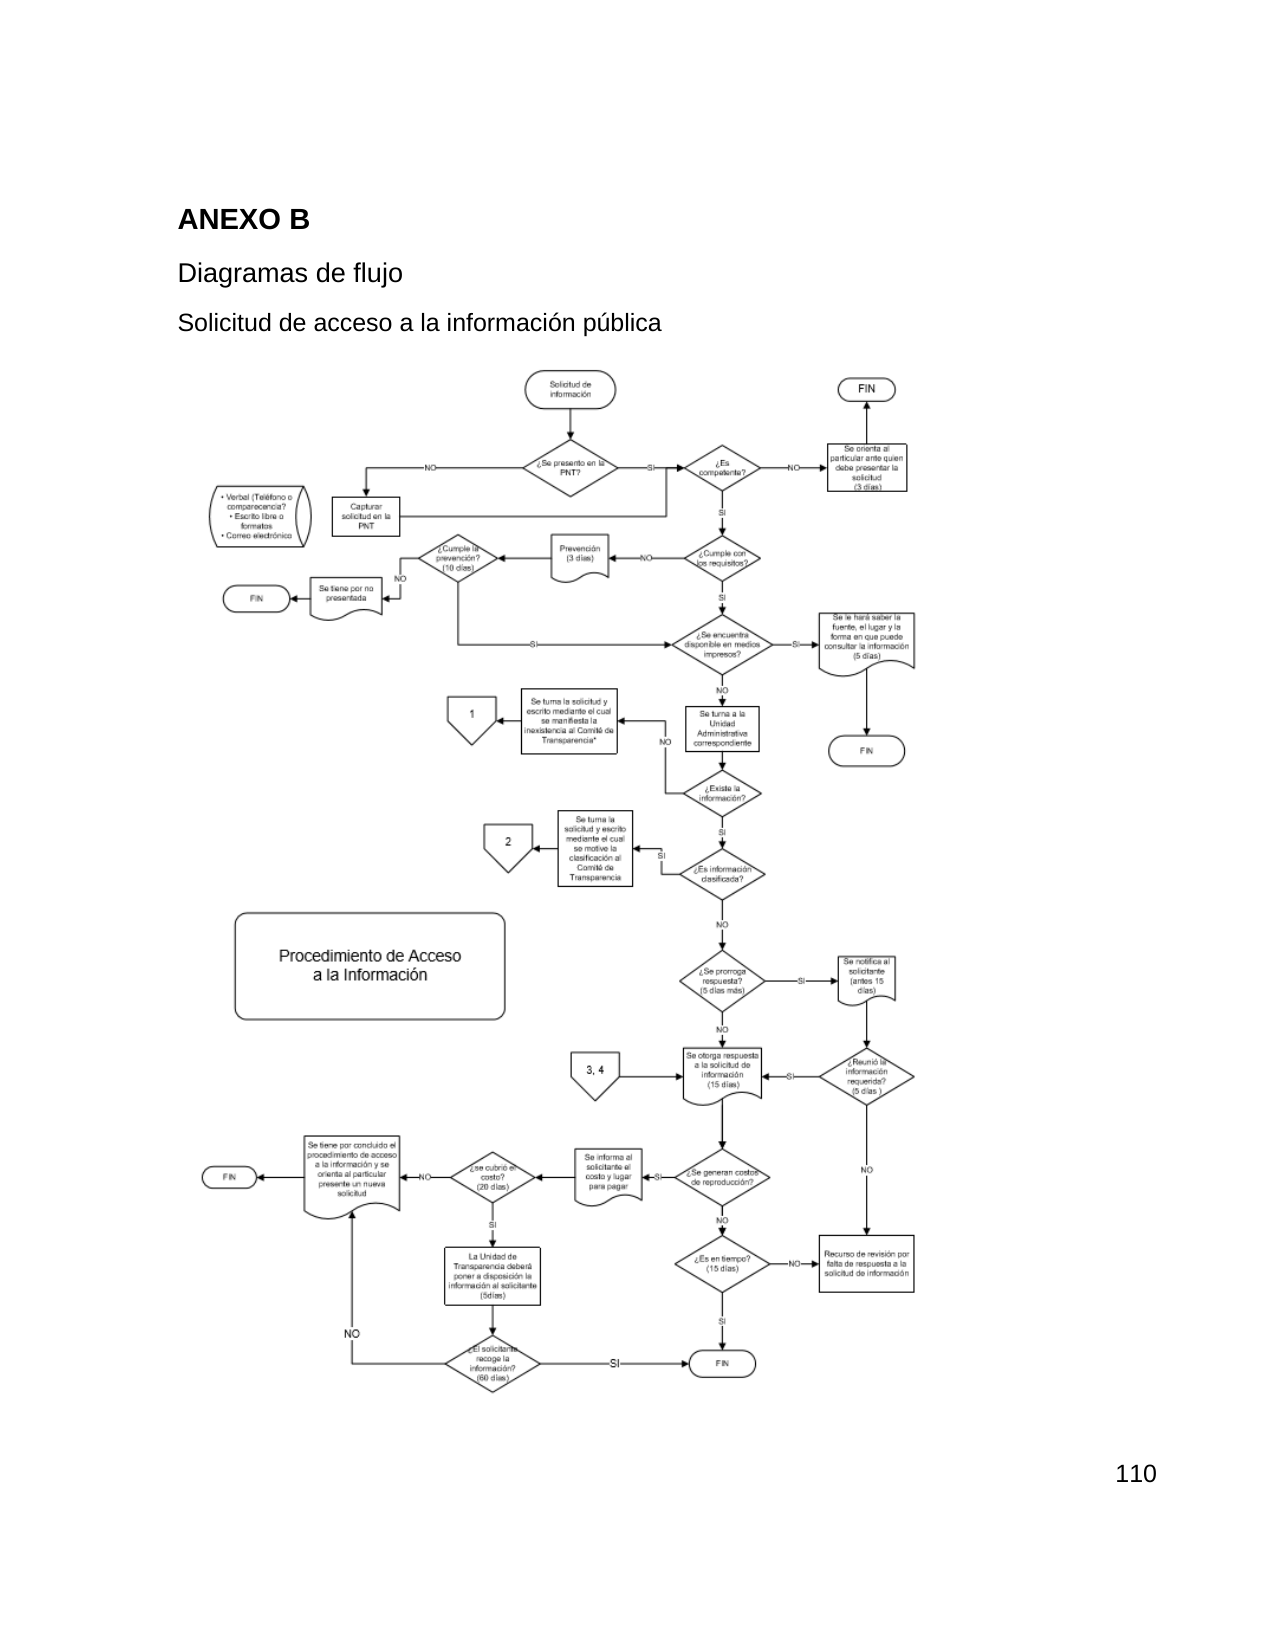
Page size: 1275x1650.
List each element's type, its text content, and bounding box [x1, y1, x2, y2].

picture [177, 350, 943, 1410]
subtitle Solicitud de acceso a la información pública [177, 308, 1157, 336]
subtitle ANEXO B [177, 202, 1157, 236]
subtitle Diagramas de flujo [177, 257, 1157, 288]
